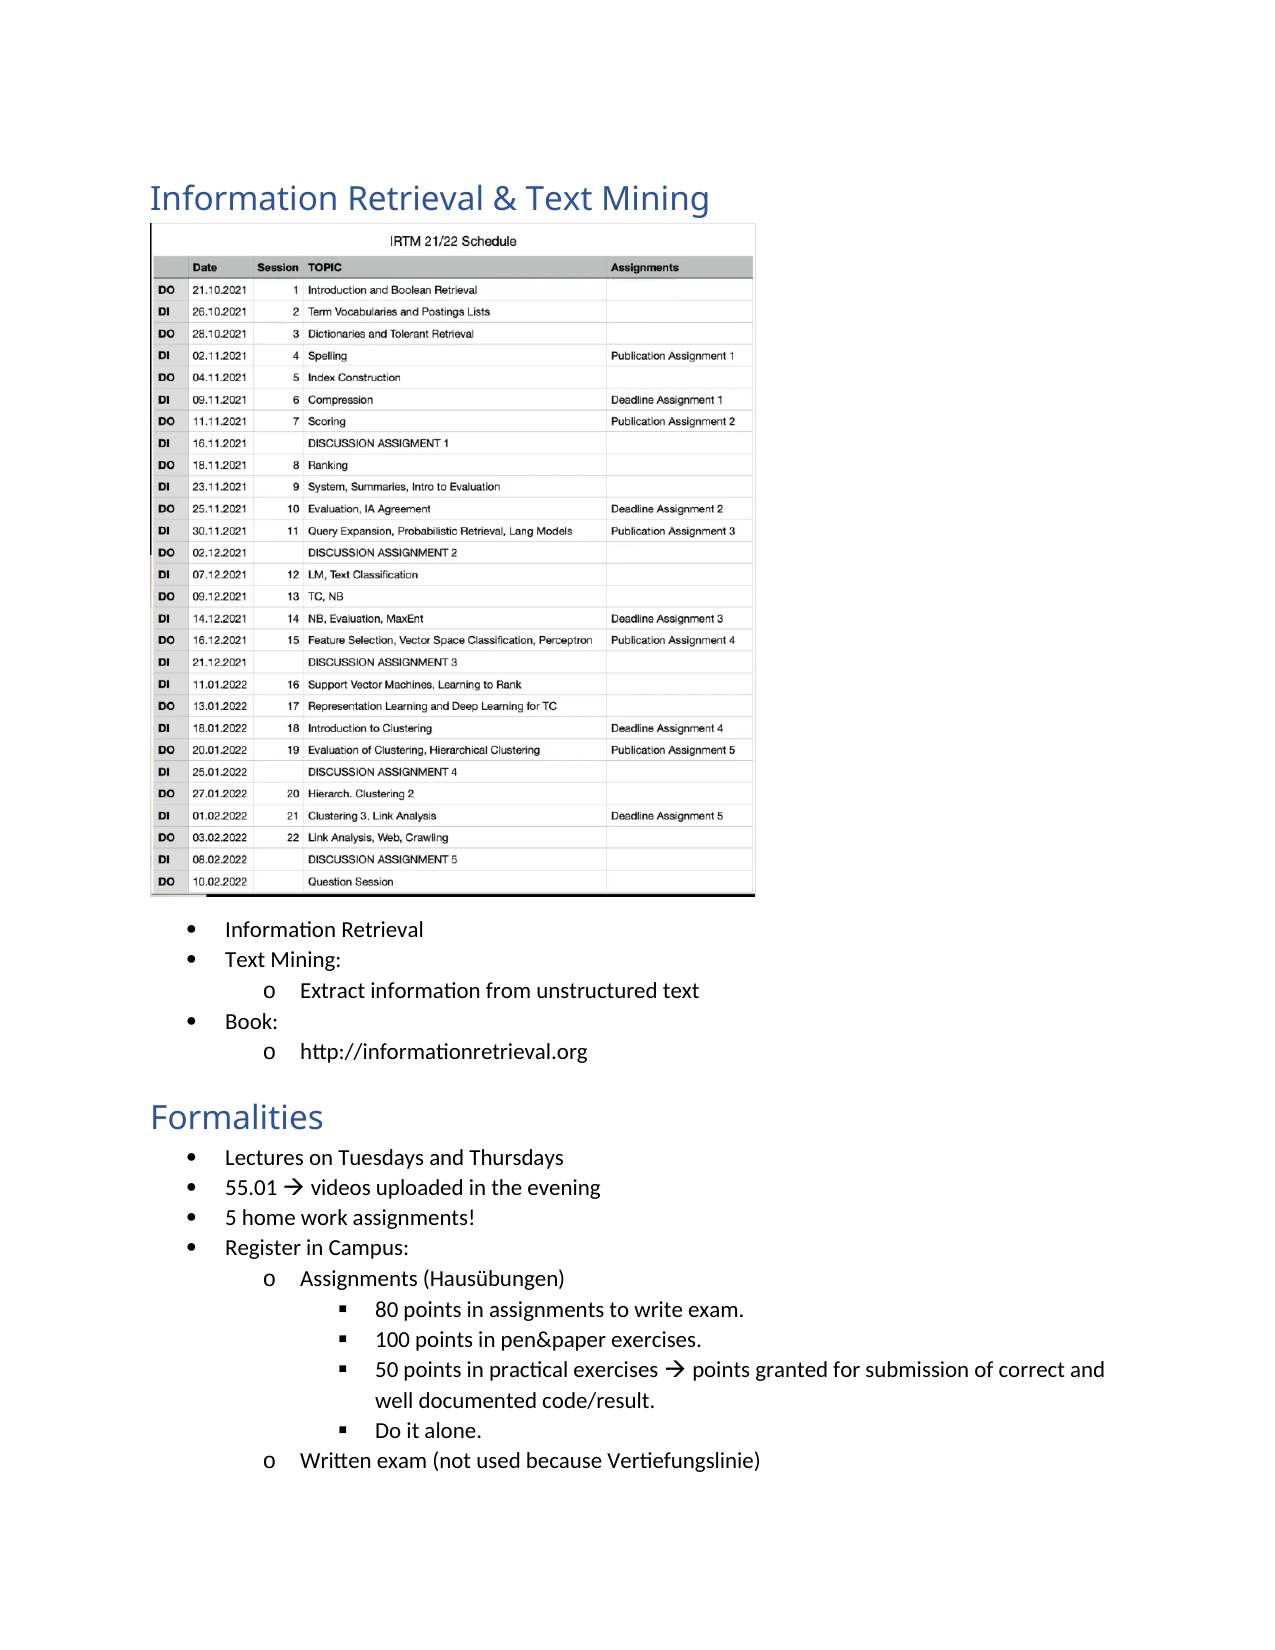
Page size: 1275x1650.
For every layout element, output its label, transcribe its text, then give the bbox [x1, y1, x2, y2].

list 80 points in assignments to write exam. [337, 1295, 1125, 1323]
list Assignments (Hausübungen) [262, 1264, 1125, 1293]
list 55.01 videos uploaded in the evening [187, 1173, 1125, 1201]
list Information Retrieval [187, 915, 1125, 943]
list Text Mining: [187, 946, 1125, 973]
list 5 home work assignments! [187, 1203, 1125, 1231]
list 100 points in pen&paper exercises. [337, 1325, 1125, 1353]
list Extract information from unstructured text [262, 976, 1125, 1005]
subtitle Formalities [150, 1094, 1125, 1139]
list Book: [187, 1007, 1125, 1035]
subtitle Information Retrieval & Text Mining [150, 175, 1125, 220]
picture [150, 223, 756, 897]
list 50 points in practical exercises points granted for submission of correct and well documented code/result. [337, 1356, 1125, 1414]
list Register in Campus: [187, 1233, 1125, 1261]
list Lectures on Tuesdays and Thursdays [187, 1143, 1125, 1171]
list http://informationretrieval.org [262, 1037, 1125, 1067]
list Written exam (not used because Vertiefungslinie) [262, 1446, 1125, 1475]
list Do it alone. [337, 1416, 1125, 1444]
